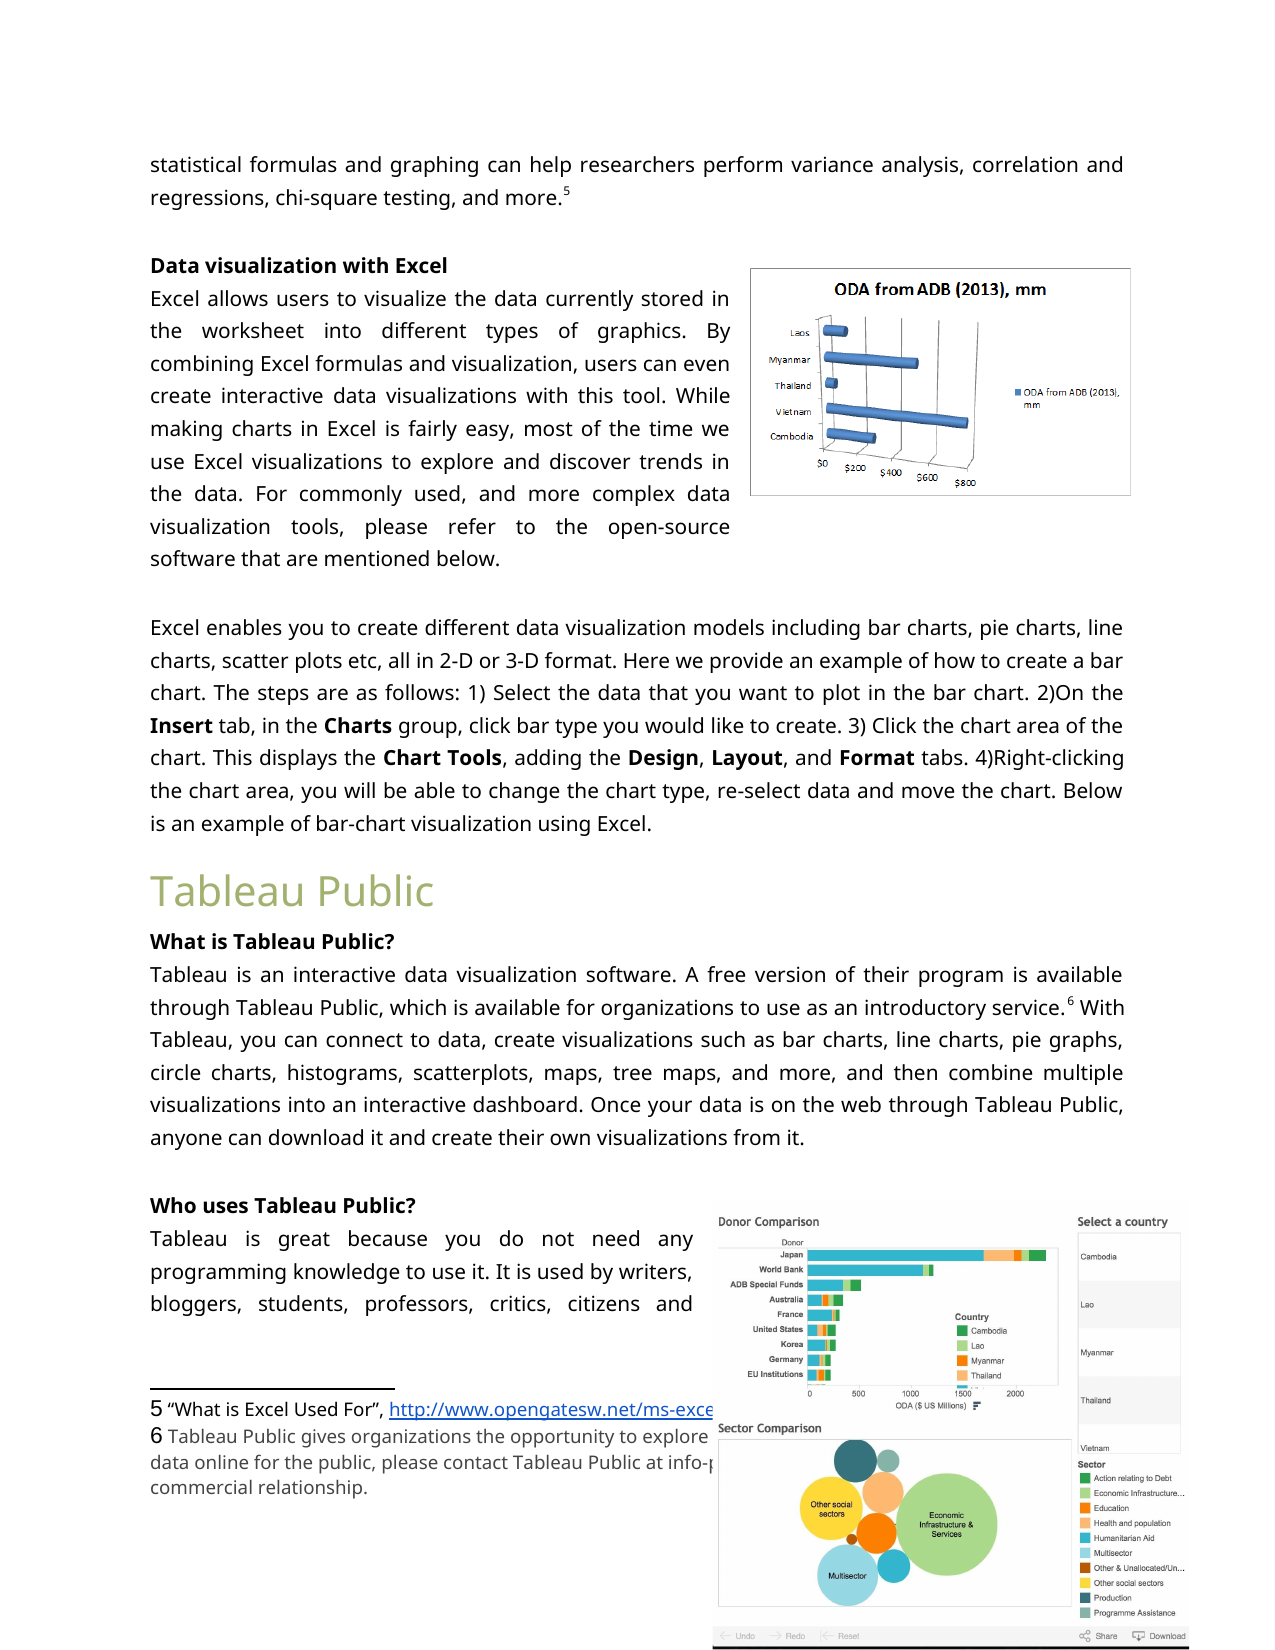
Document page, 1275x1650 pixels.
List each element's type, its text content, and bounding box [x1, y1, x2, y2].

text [150, 150, 1125, 211]
text Who uses Tableau Public? [150, 1192, 1125, 1220]
picture [712, 1201, 1190, 1650]
text What is Tableau Public? [150, 927, 1125, 956]
text Tableau is an interactive data visualization software. A free version of their program is available through Tableau Public, which is available for organizations to use as an introductory service. With Tableau, you can connect to data, create visualizations such as bar charts, line charts, pie graphs, circle charts, histograms, scatterplots, maps, tree maps, and more, and then combine multiple visualizations into an interactive dashboard. Once your data is on the web through Tableau Public, anyone can download it and create their own visualizations from it. [150, 960, 1125, 1151]
text Excel enables you to create different data visualization models including bar charts, pie charts, line charts, scatter plots etc, all in 2-D or 3-D format. Here we provide an example of how to create a bar chart. The steps are as follows: 1) Select the data that you want to plot in the bar chart. 2)On the Insert tab, in the Charts group, click bar type you would like to create. 3) Click the chart area of the chart. This displays the Chart Tools, adding the Design, Layout, and Format tabs. 4)Right-clicking the chart area, you will be able to change the chart type, re-select data and move the chart. Below is an example of bar-chart visualization using Excel. [150, 613, 1125, 837]
picture [750, 268, 1131, 496]
subtitle Tableau Public [150, 862, 1125, 919]
text Data visualization with Excel [150, 251, 1125, 279]
